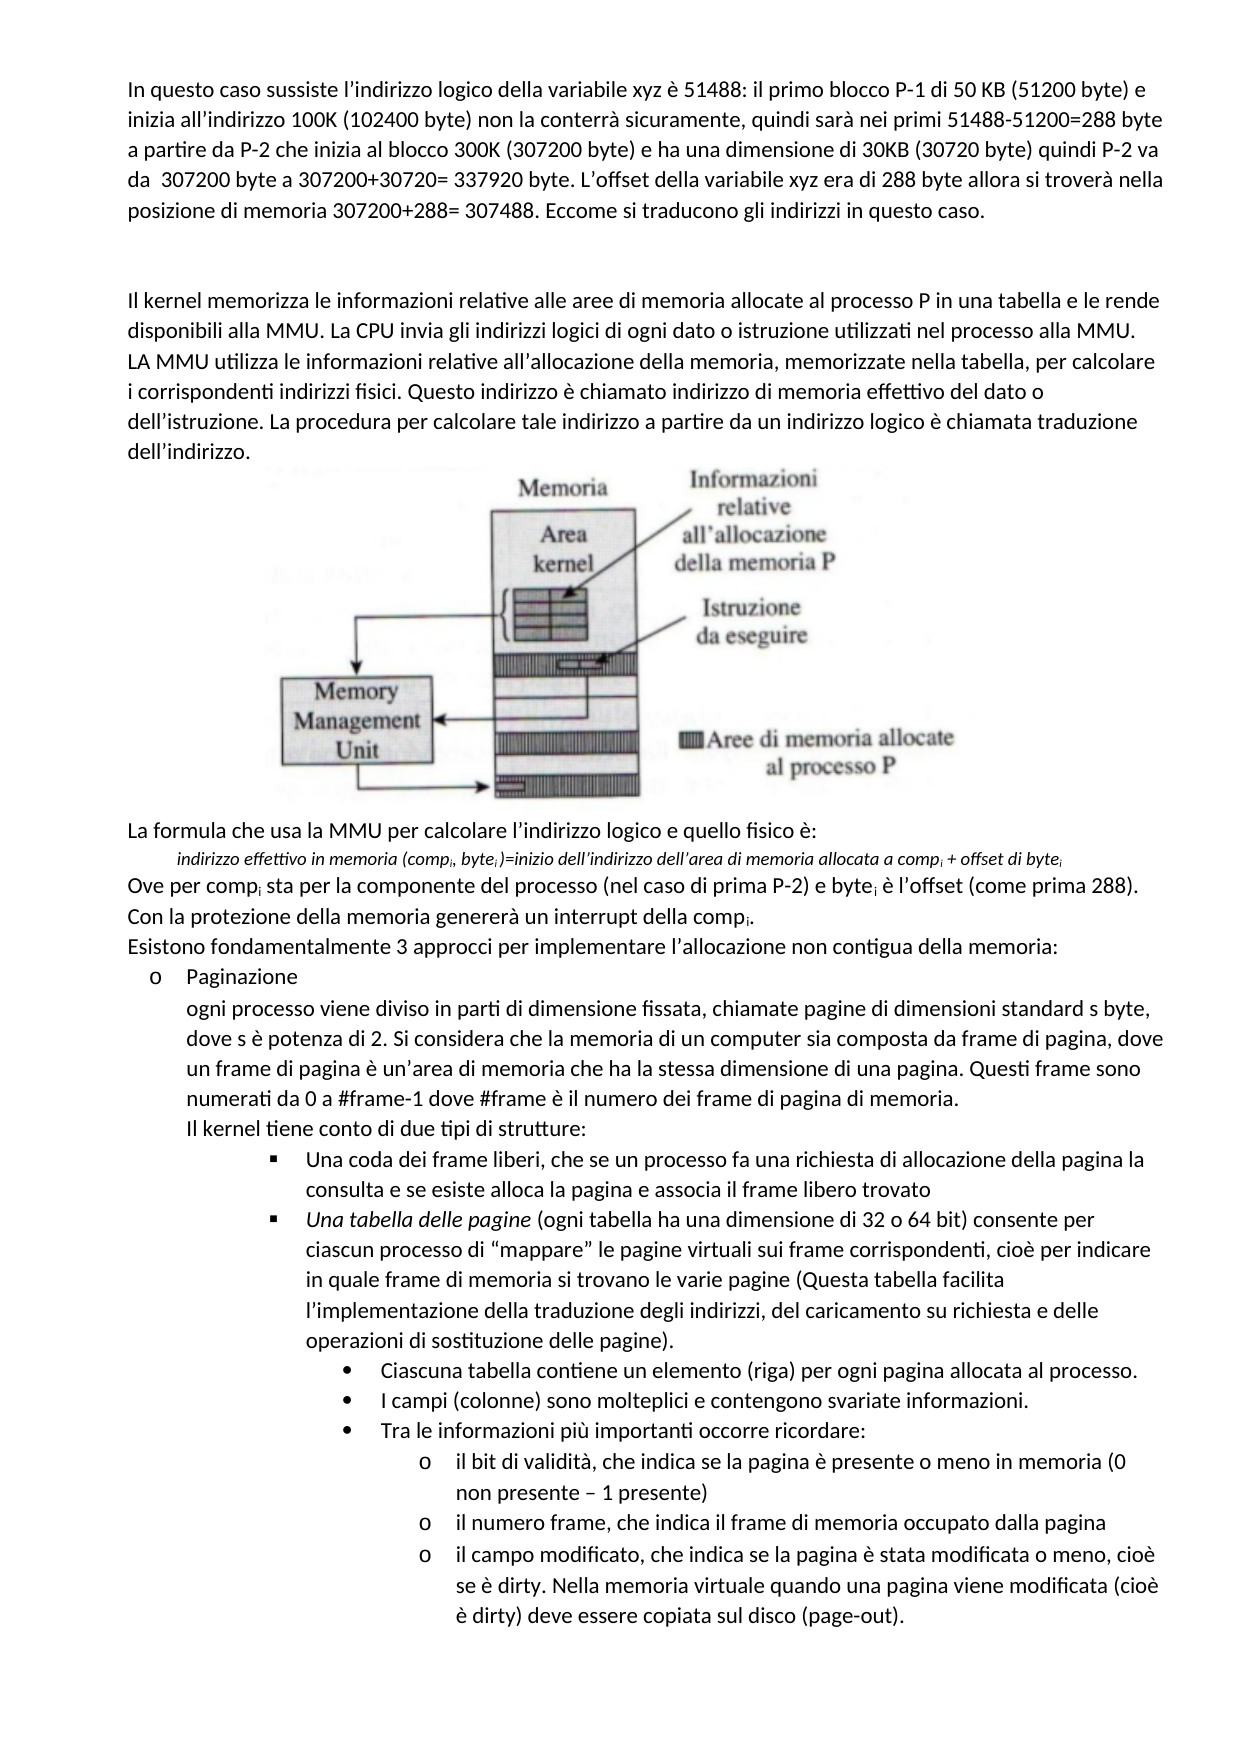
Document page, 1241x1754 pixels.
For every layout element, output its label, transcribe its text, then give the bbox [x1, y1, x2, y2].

text indirizzo effettivo in memoria (compi, bytei )=inizio dell’indirizzo dell’area di memoria allocata a compi + offset di bytei [75, 847, 1165, 870]
list Tra le informazioni più importanti occorre ricordare: [343, 1417, 1165, 1444]
picture [250, 467, 991, 815]
text Il kernel tiene conto di due tipi di strutture: [150, 1114, 1165, 1142]
list il bit di validità, che indica se la pagina è presente o meno in memoria (0 non presente – 1 presente) [418, 1447, 1165, 1506]
list I campi (colonne) sono molteplici e contengono svariate informazioni. [343, 1386, 1165, 1414]
list In questo caso sussiste l’indirizzo logico della variabile xyz è 51488: il primo blocco P-1 di 50 KB (51200 byte) e inizia all’indirizzo 100K (102400 byte) non la conterrà sicuramente, quindi sarà nei primi 51488-51200=288 byte a partire da P-2 che inizia al blocco 300K (307200 byte) e ha una dimensione di 30KB (30720 byte) quindi P-2 va da 307200 byte a 307200+30720= 337920 byte. L’offset della variabile xyz era di 288 byte allora si troverà nella posizione di memoria 307200+288= 307488. Eccome si traducono gli indirizzi in questo caso. [127, 75, 1165, 224]
list Con la protezione della memoria genererà un interrupt della compi. [127, 902, 1165, 930]
list Una tabella delle pagine (ogni tabella ha una dimensione di 32 o 64 bit) consente per ciascun processo di “mappare” le pagine virtuali sui frame corrispondenti, cioè per indicare in quale frame di memoria si trovano le varie pagine (Questa tabella facilita l’implementazione della traduzione degli indirizzi, del caricamento su richiesta e delle operazioni di sostituzione delle pagine). [268, 1205, 1165, 1354]
list Paginazione [149, 962, 1165, 991]
list Ciascuna tabella contiene un elemento (riga) per ogni pagina allocata al processo. [343, 1356, 1165, 1384]
list ogni processo viene diviso in parti di dimensione fissata, chiamate pagine di dimensioni standard s byte, dove s è potenza di 2. Si considera che la memoria di un computer sia composta da frame di pagina, dove un frame di pagina è un’area di memoria che ha la stessa dimensione di una pagina. Questi frame sono numerati da 0 a #frame-1 dove #frame è il numero dei frame di pagina di memoria. [186, 994, 1165, 1112]
list Una coda dei frame liberi, che se un processo fa una richiesta di allocazione della pagina la consulta e se esiste alloca la pagina e associa il frame libero trovato [268, 1145, 1165, 1203]
list Il kernel memorizza le informazioni relative alle aree di memoria allocate al processo P in una tabella e le rende disponibili alla MMU. La CPU invia gli indirizzi logici di ogni dato o istruzione utilizzati nel processo alla MMU. LA MMU utilizza le informazioni relative all’allocazione della memoria, memorizzate nella tabella, per calcolare i corrispondenti indirizzi fisici. Questo indirizzo è chiamato indirizzo di memoria effettivo del dato o dell’istruzione. La procedura per calcolare tale indirizzo a partire da un indirizzo logico è chiamata traduzione dell’indirizzo. [127, 286, 1165, 466]
list La formula che usa la MMU per calcolare l’indirizzo logico e quello fisico è: [127, 817, 1165, 845]
list Ove per compi sta per la componente del processo (nel caso di prima P-2) e bytei è l’offset (come prima 288). [127, 872, 1165, 899]
text Esistono fondamentalmente 3 approcci per implementare l’allocazione non contigua della memoria: [75, 932, 1165, 960]
list il numero frame, che indica il frame di memoria occupato dalla pagina [418, 1508, 1165, 1537]
list il campo modificato, che indica se la pagina è stata modificata o meno, cioè se è dirty. Nella memoria virtuale quando una pagina viene modificata (cioè è dirty) deve essere copiata sul disco (page-out). [418, 1540, 1165, 1629]
